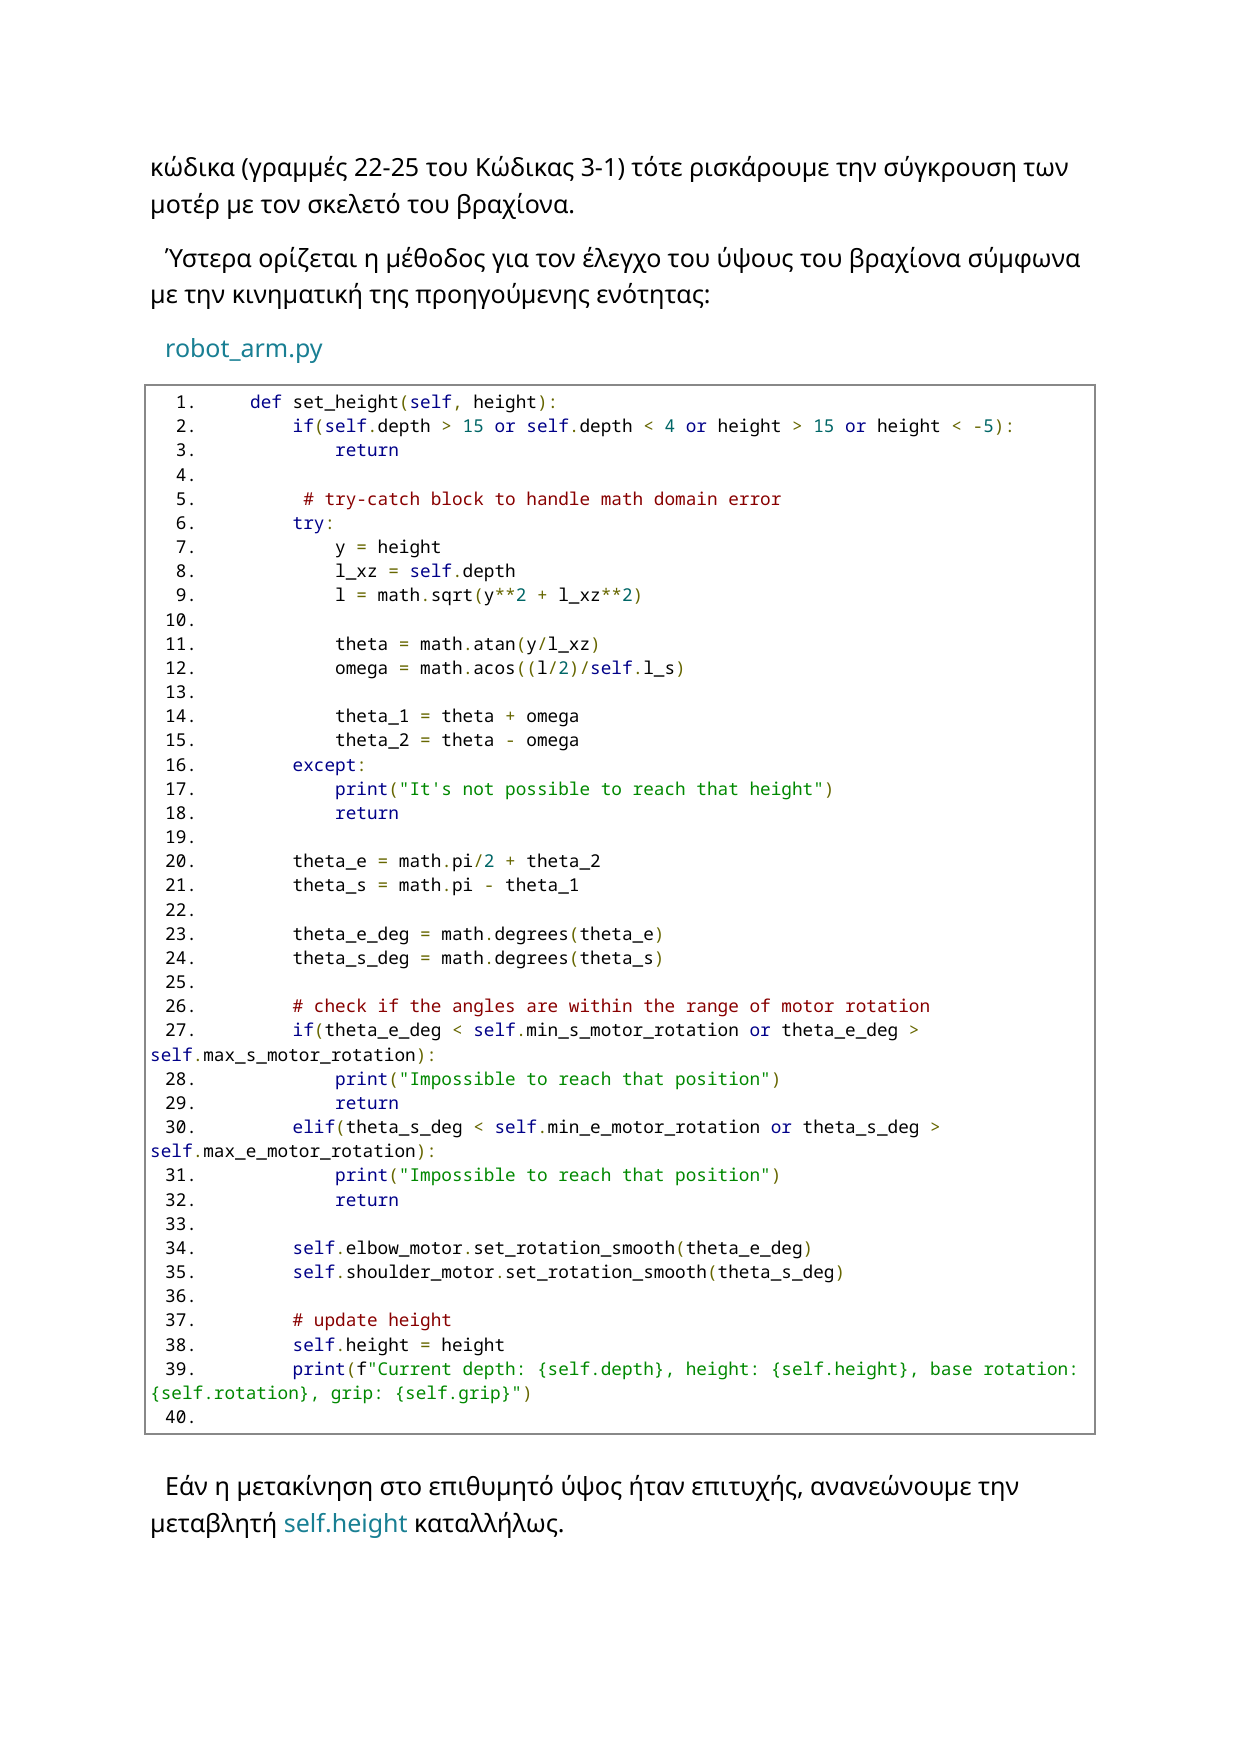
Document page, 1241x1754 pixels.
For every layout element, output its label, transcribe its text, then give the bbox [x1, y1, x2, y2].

text 13. [150, 679, 1090, 704]
text Εάν η μετακίνηση στο επιθυμητό ύψος ήταν επιτυχής, ανανεώνουμε την μεταβλητή self.height καταλλήλως. [150, 1468, 1090, 1539]
text 21. theta_s = math.pi - theta_1 [150, 873, 1090, 897]
text 5. # try-catch block to handle math domain error [150, 486, 1090, 510]
text 33. [150, 1211, 1090, 1235]
text 28. print("Impossible to reach that position") [150, 1066, 1090, 1090]
text 17. print("It's not possible to reach that height") [150, 776, 1090, 800]
text 7. y = height [150, 534, 1090, 559]
text 30. elif(theta_s_deg < self.min_e_motor_rotation or theta_s_deg > self.max_e_motor_rotation): [150, 1114, 1090, 1163]
text 23. theta_e_deg = math.degrees(theta_e) [150, 921, 1090, 945]
text 20. theta_e = math.pi/2 + theta_2 [150, 849, 1090, 873]
text 14. theta_1 = theta + omega [150, 704, 1090, 728]
text 35. self.shoulder_motor.set_rotation_smooth(theta_s_deg) [150, 1259, 1090, 1284]
text robot_arm.py [150, 330, 1090, 364]
text 3. return [150, 438, 1090, 462]
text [150, 150, 1090, 221]
text 40. [146, 1399, 1094, 1433]
text 27. if(theta_e_deg < self.min_s_motor_rotation or theta_e_deg > self.max_s_motor_rotation): [150, 1018, 1090, 1066]
text 1. def set_height(self, height): [146, 386, 1094, 414]
text 16. except: [150, 752, 1090, 776]
text 2. if(self.depth > 15 or self.depth < 4 or height > 15 or height < -5): [150, 414, 1090, 438]
text 24. theta_s_deg = math.degrees(theta_s) [150, 945, 1090, 969]
text 15. theta_2 = theta - omega [150, 728, 1090, 752]
text 29. return [150, 1090, 1090, 1114]
text 26. # check if the angles are within the range of motor rotation [150, 994, 1090, 1018]
text 6. try: [150, 510, 1090, 534]
text 36. [150, 1284, 1090, 1308]
text 22. [150, 897, 1090, 921]
text 34. self.elbow_motor.set_rotation_smooth(theta_e_deg) [150, 1235, 1090, 1259]
text 39. print(f"Current depth: {self.depth}, height: {self.height}, base rotation: {self.rotation}, grip: {self.grip}") [150, 1356, 1090, 1399]
text 32. return [150, 1187, 1090, 1211]
text 4. [150, 462, 1090, 486]
text Ύστερα ορίζεται η μέθοδος για τον έλεγχο του ύψους του βραχίονα σύμφωνα με την κινηματική της προηγούμενης ενότητας: [150, 240, 1090, 311]
text 11. theta = math.atan(y/l_xz) [150, 631, 1090, 655]
text 9. l = math.sqrt(y**2 + l_xz**2) [150, 583, 1090, 607]
text 10. [150, 607, 1090, 631]
text 18. return [150, 800, 1090, 824]
text 38. self.height = height [150, 1332, 1090, 1356]
text 19. [150, 824, 1090, 849]
text 12. omega = math.acos((l/2)/self.l_s) [150, 655, 1090, 679]
text 31. print("Impossible to reach that position") [150, 1163, 1090, 1187]
text 37. # update height [150, 1308, 1090, 1332]
text 8. l_xz = self.depth [150, 559, 1090, 583]
text 25. [150, 969, 1090, 994]
